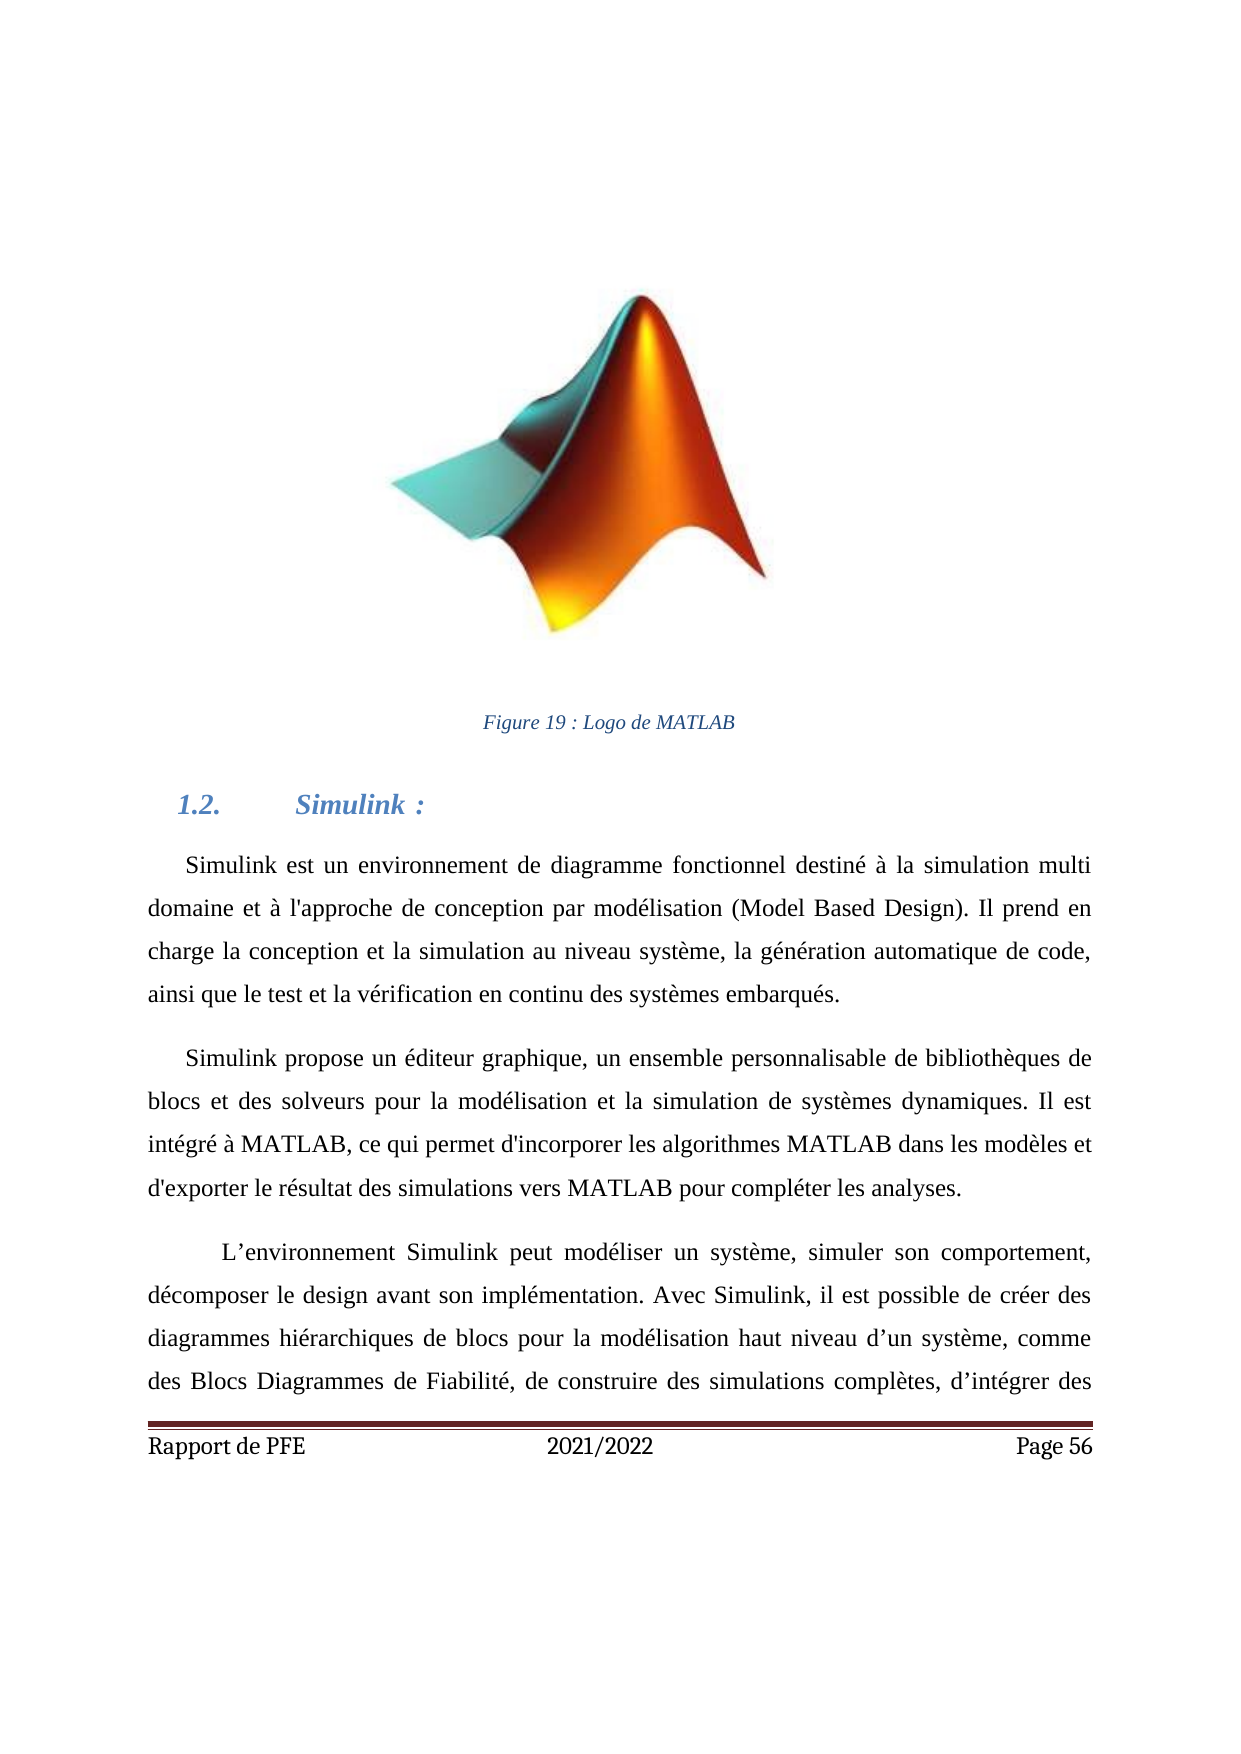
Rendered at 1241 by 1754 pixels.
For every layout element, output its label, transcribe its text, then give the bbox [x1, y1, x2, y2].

text Simulink est un environnement de diagramme fonctionnel destiné à la simulation multi domaine et à l'approche de conception par modélisation (Model Based Design). Il prend en charge la conception et la simulation au niveau système, la génération automatique de code, ainsi que le test et la vérification en continu des systèmes embarqués. [148, 850, 1093, 1008]
picture [348, 264, 868, 639]
text Simulink propose un éditeur graphique, un ensemble personnalisable de bibliothèques de blocs et des solveurs pour la modélisation et la simulation de systèmes dynamiques. Il est intégré à MATLAB, ce qui permet d'incorporer les algorithmes MATLAB dans les modèles et d'exporter le résultat des simulations vers MATLAB pour compléter les analyses. [148, 1043, 1093, 1201]
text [148, 1237, 1093, 1395]
subtitle Simulink : [177, 787, 1093, 821]
